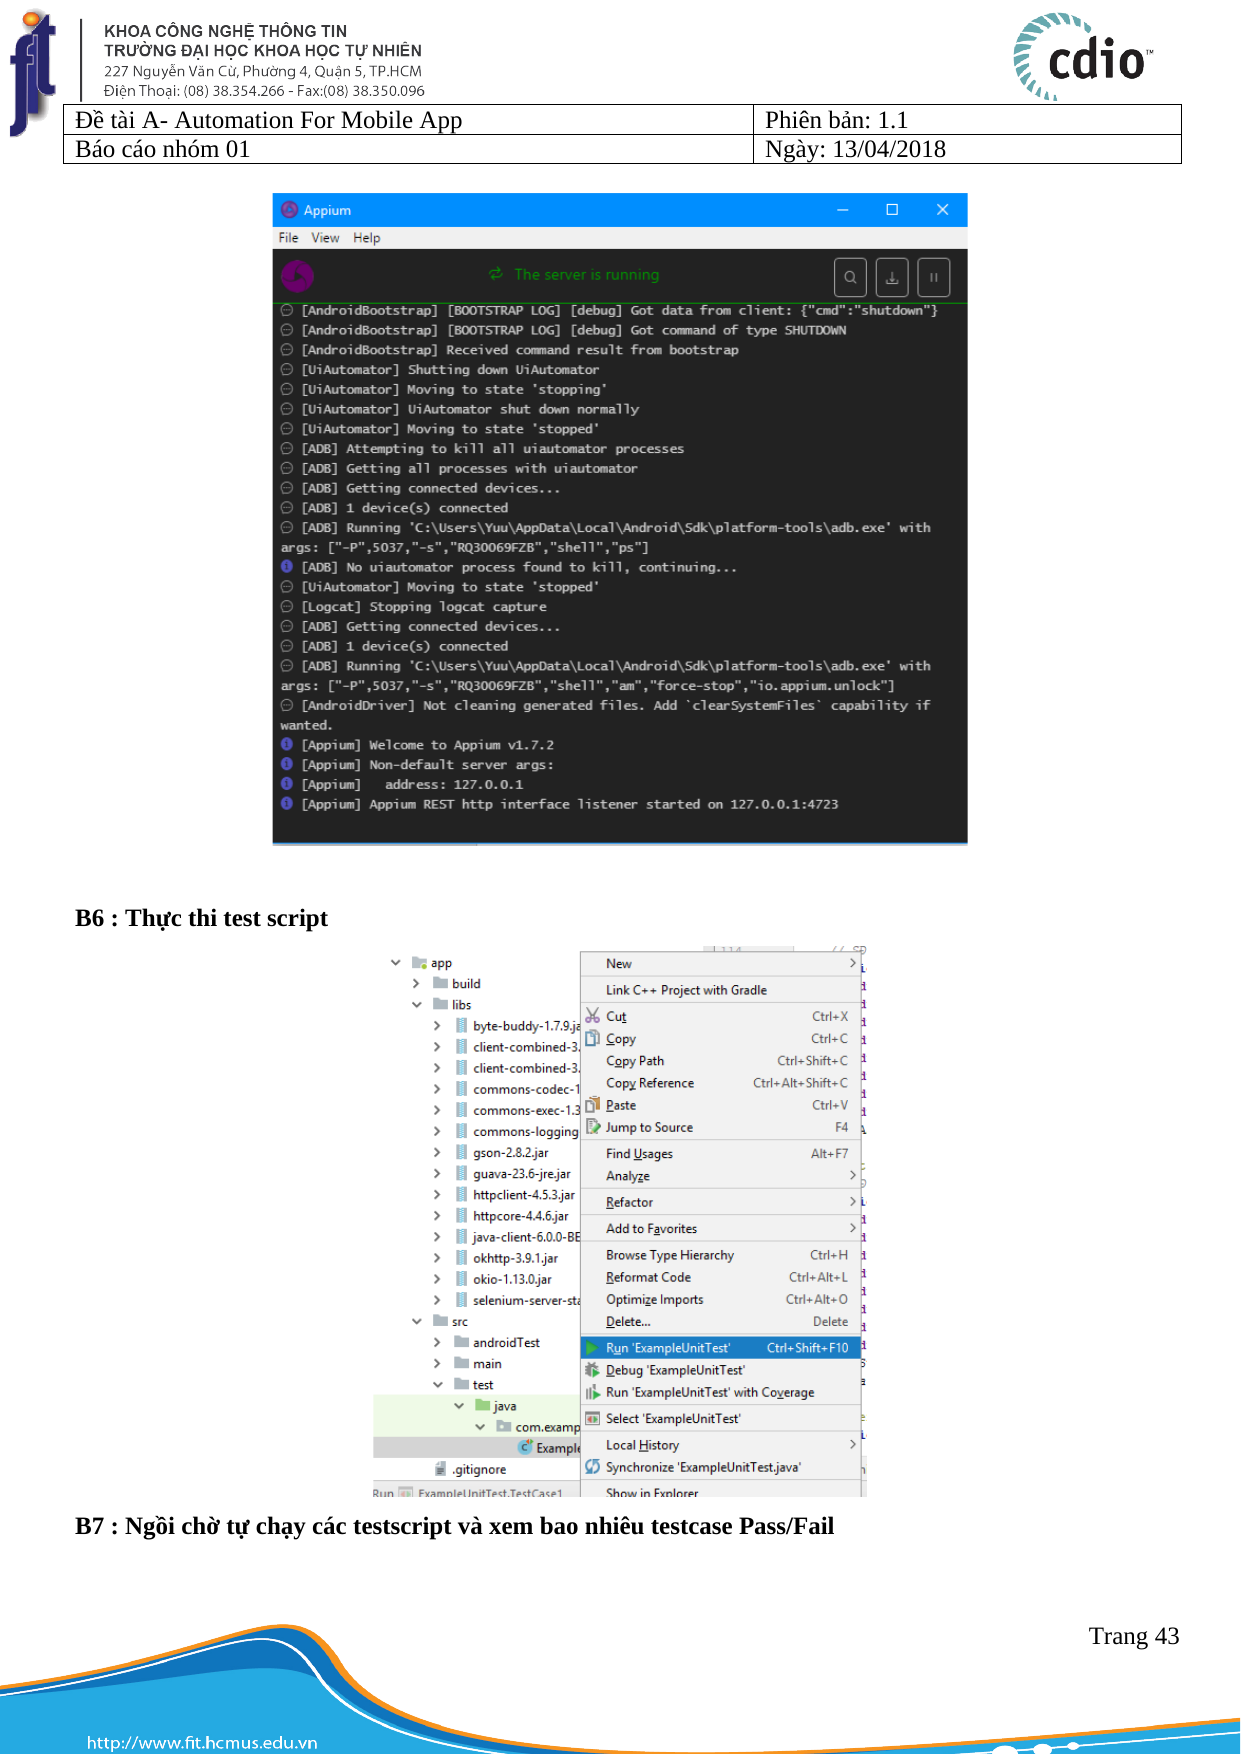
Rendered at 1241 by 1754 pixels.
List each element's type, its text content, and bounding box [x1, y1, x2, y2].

picture [64, 135, 753, 161]
picture [272, 193, 968, 846]
picture [754, 105, 1166, 134]
picture [373, 946, 867, 1497]
picture [64, 105, 753, 134]
picture [754, 135, 1166, 161]
picture [0, 1, 1166, 161]
text B7 : Ngồi chờ tự chạy các testscript và xem bao nhiêu testcase Pass/Fail [75, 1511, 1165, 1540]
picture [0, 1621, 1241, 1754]
text B6 : Thực thi test script [75, 903, 1165, 932]
